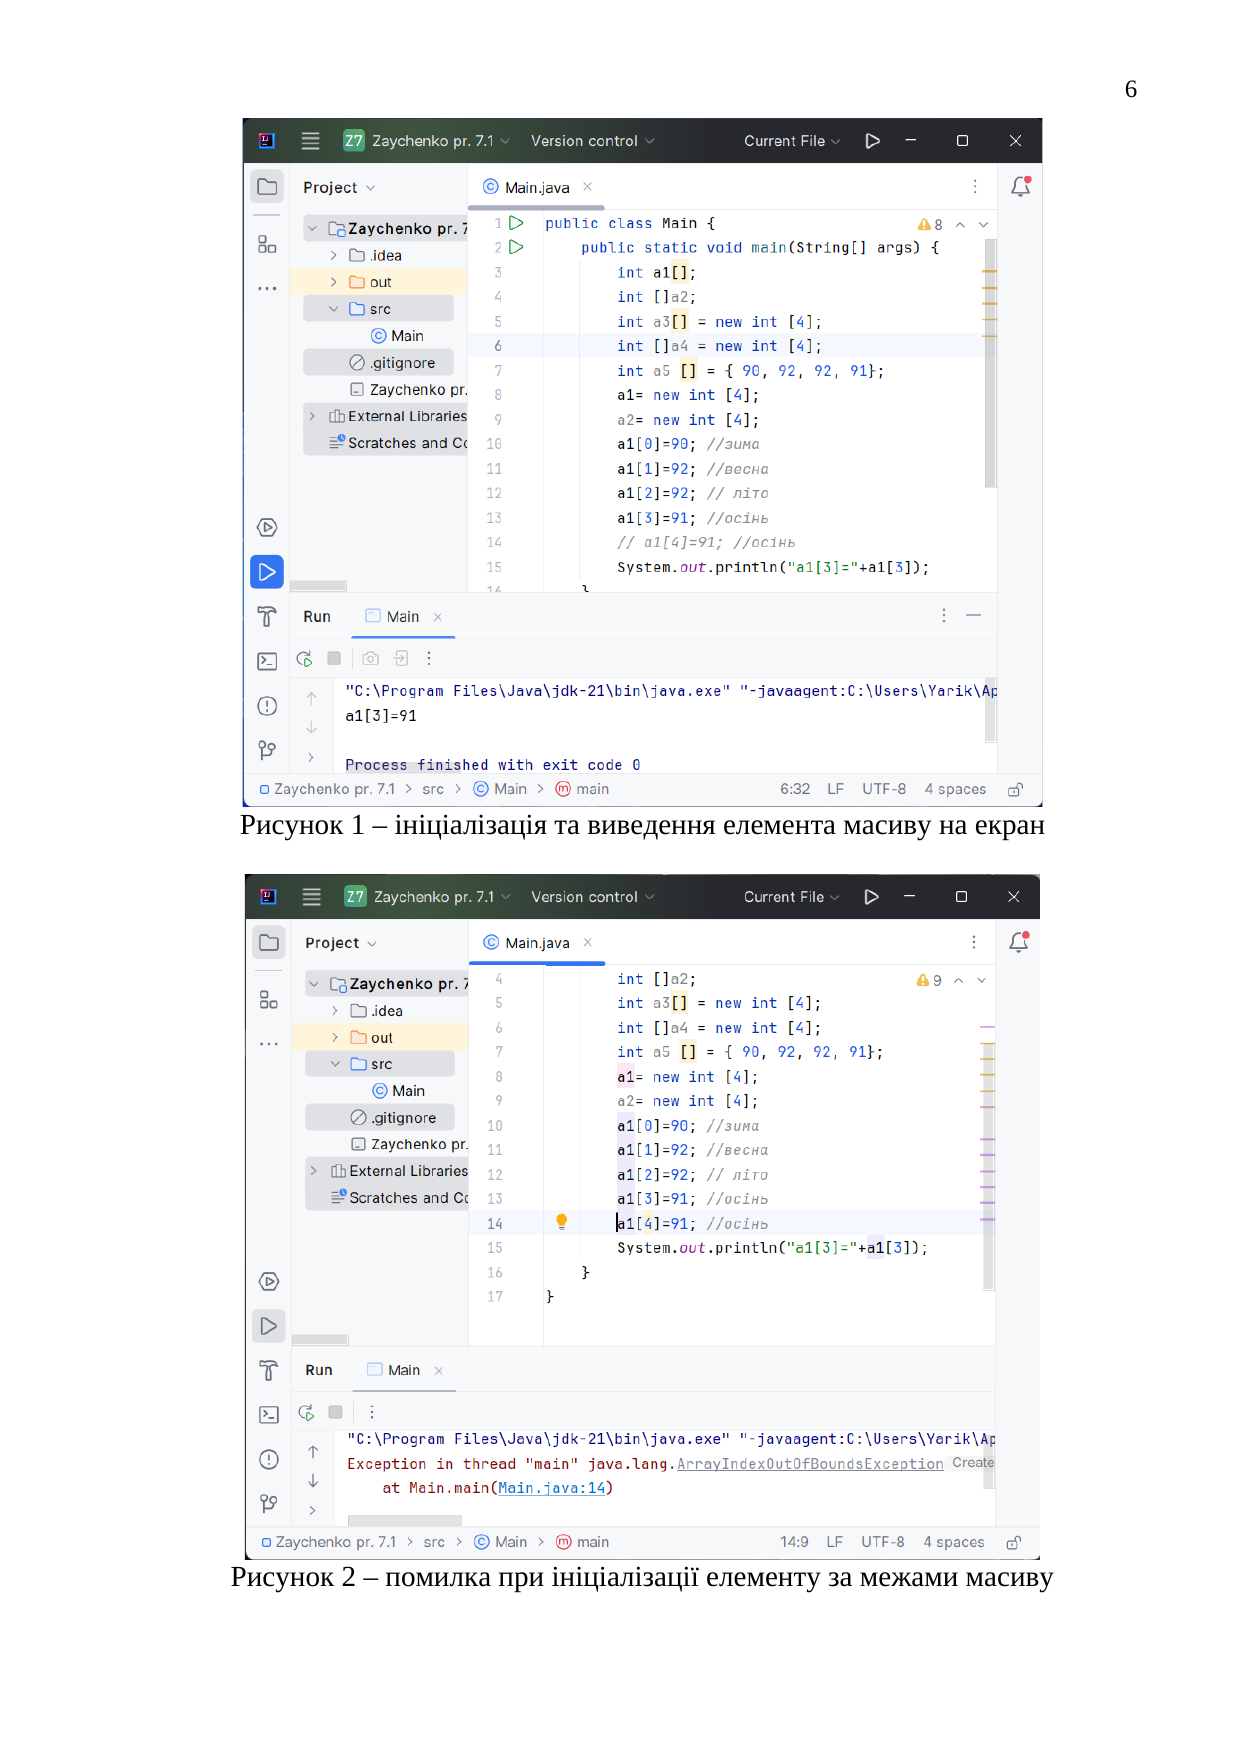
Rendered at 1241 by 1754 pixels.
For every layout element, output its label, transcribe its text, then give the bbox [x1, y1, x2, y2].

text Рисунок 1 – ініціалізація та виведення елемента масиву на екран [148, 807, 1137, 841]
picture [244, 874, 1040, 1560]
text Рисунок 2 – помилка при ініціалізації елементу за межами масиву [148, 1559, 1137, 1593]
picture [242, 118, 1043, 807]
